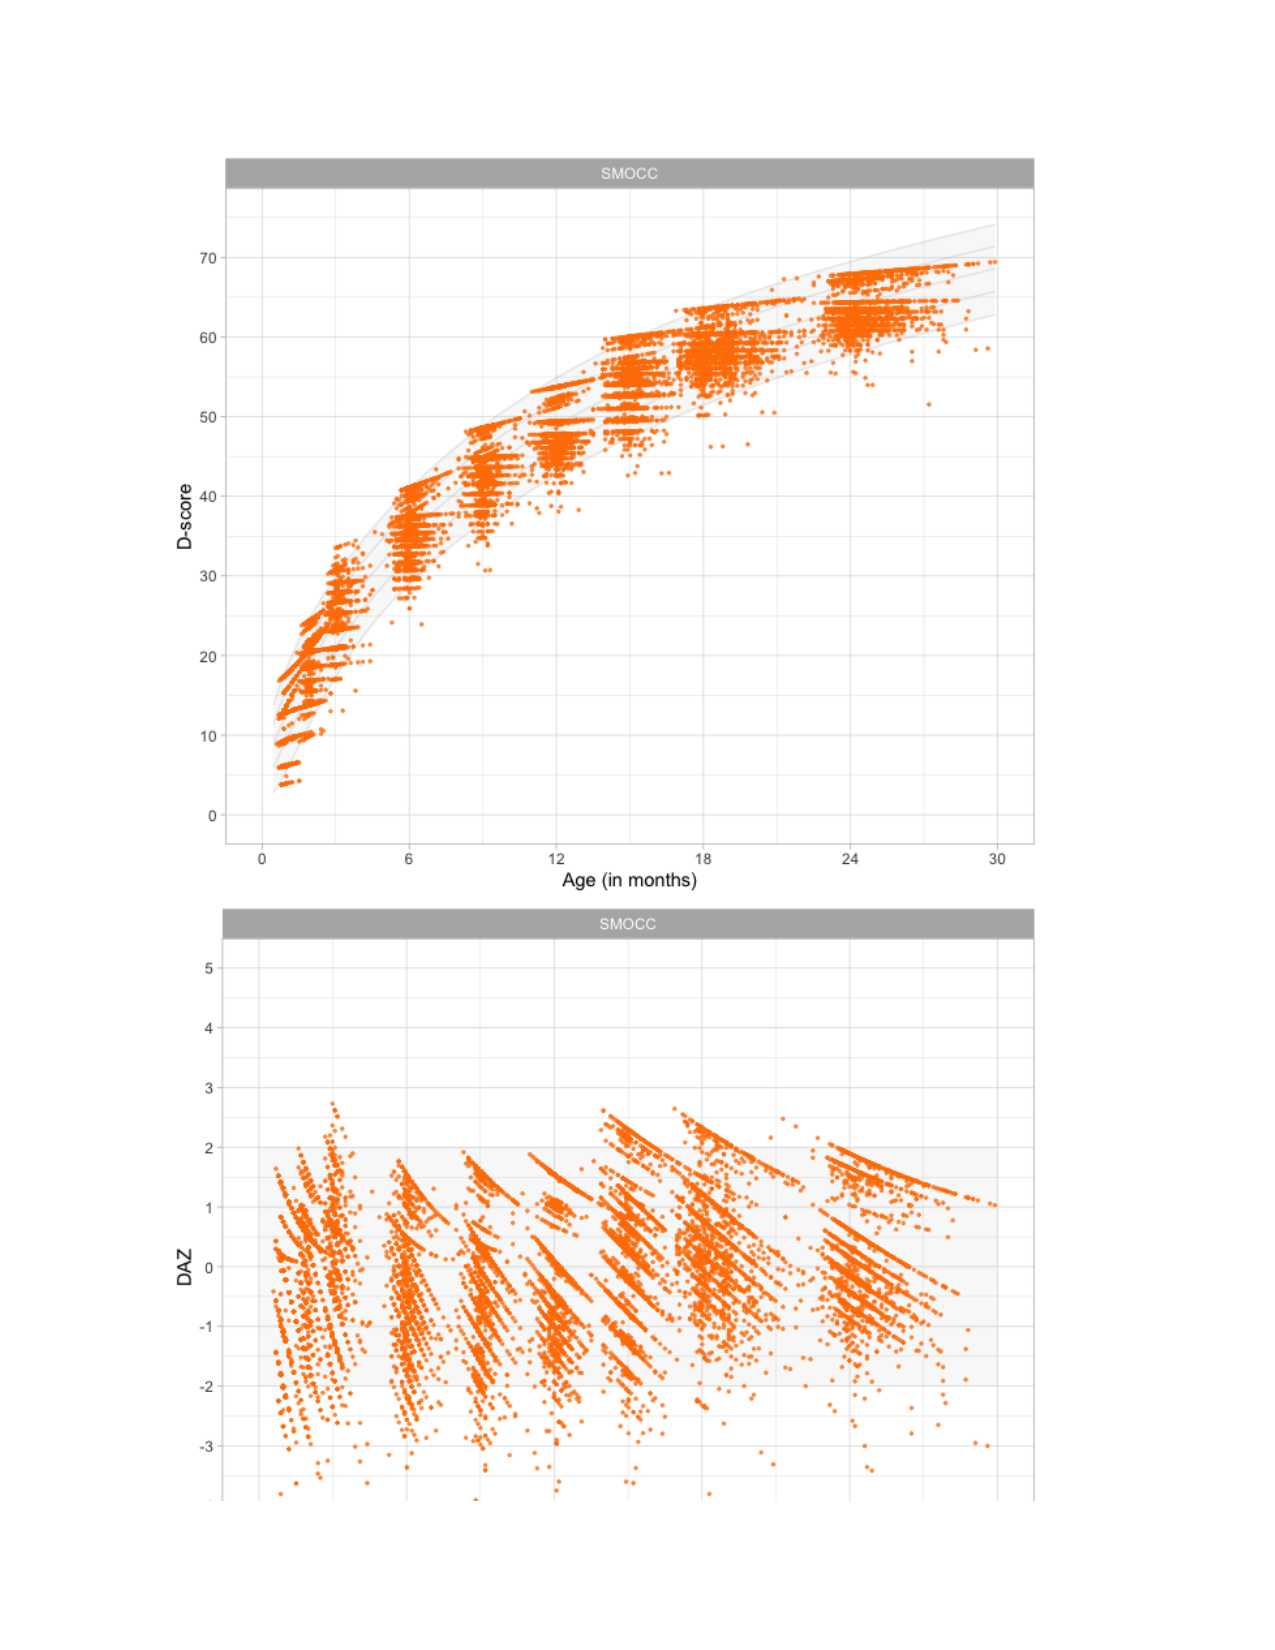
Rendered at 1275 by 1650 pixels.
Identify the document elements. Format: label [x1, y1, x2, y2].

picture [168, 150, 1044, 1501]
